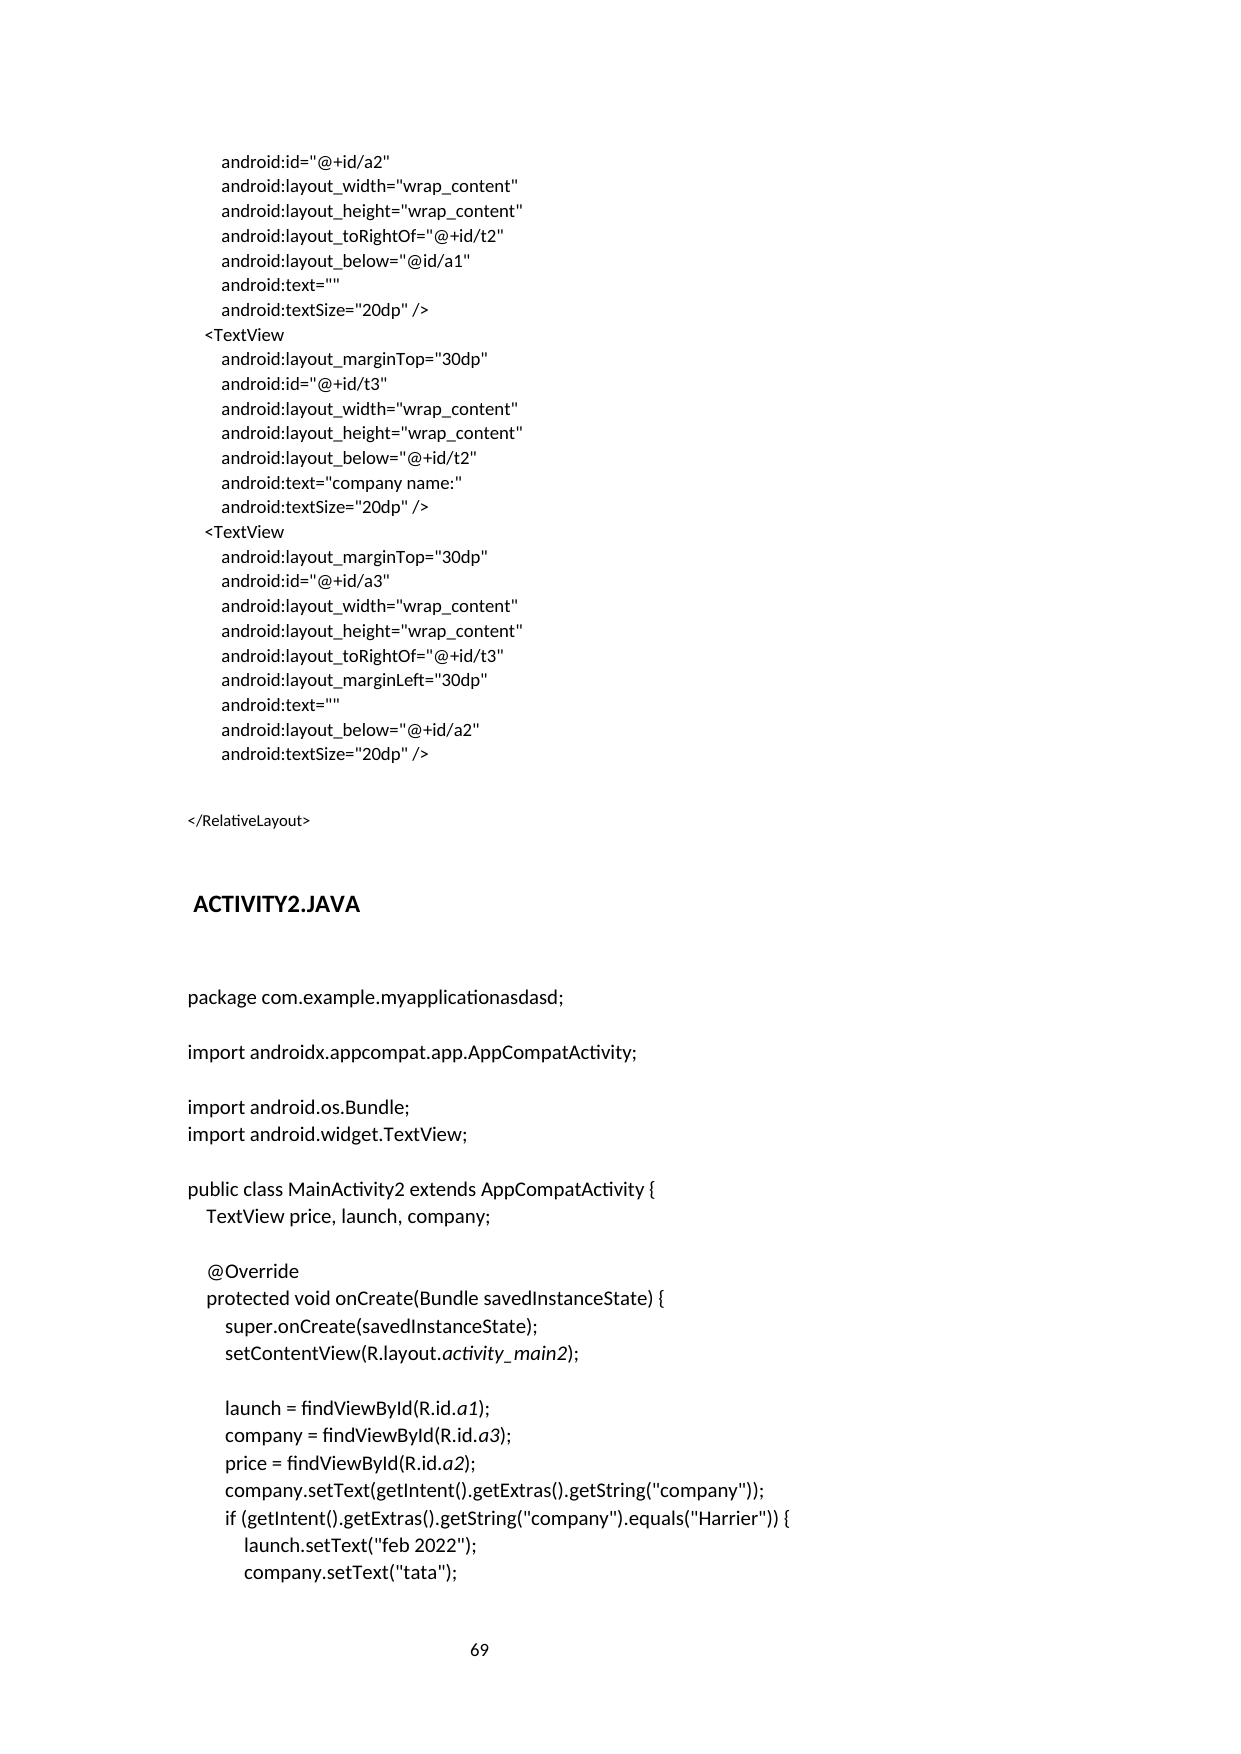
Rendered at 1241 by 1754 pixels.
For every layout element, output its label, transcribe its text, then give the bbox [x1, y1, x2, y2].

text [187, 150, 1053, 831]
text ACTIVITY2.JAVA [187, 888, 1053, 918]
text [187, 984, 1053, 1585]
